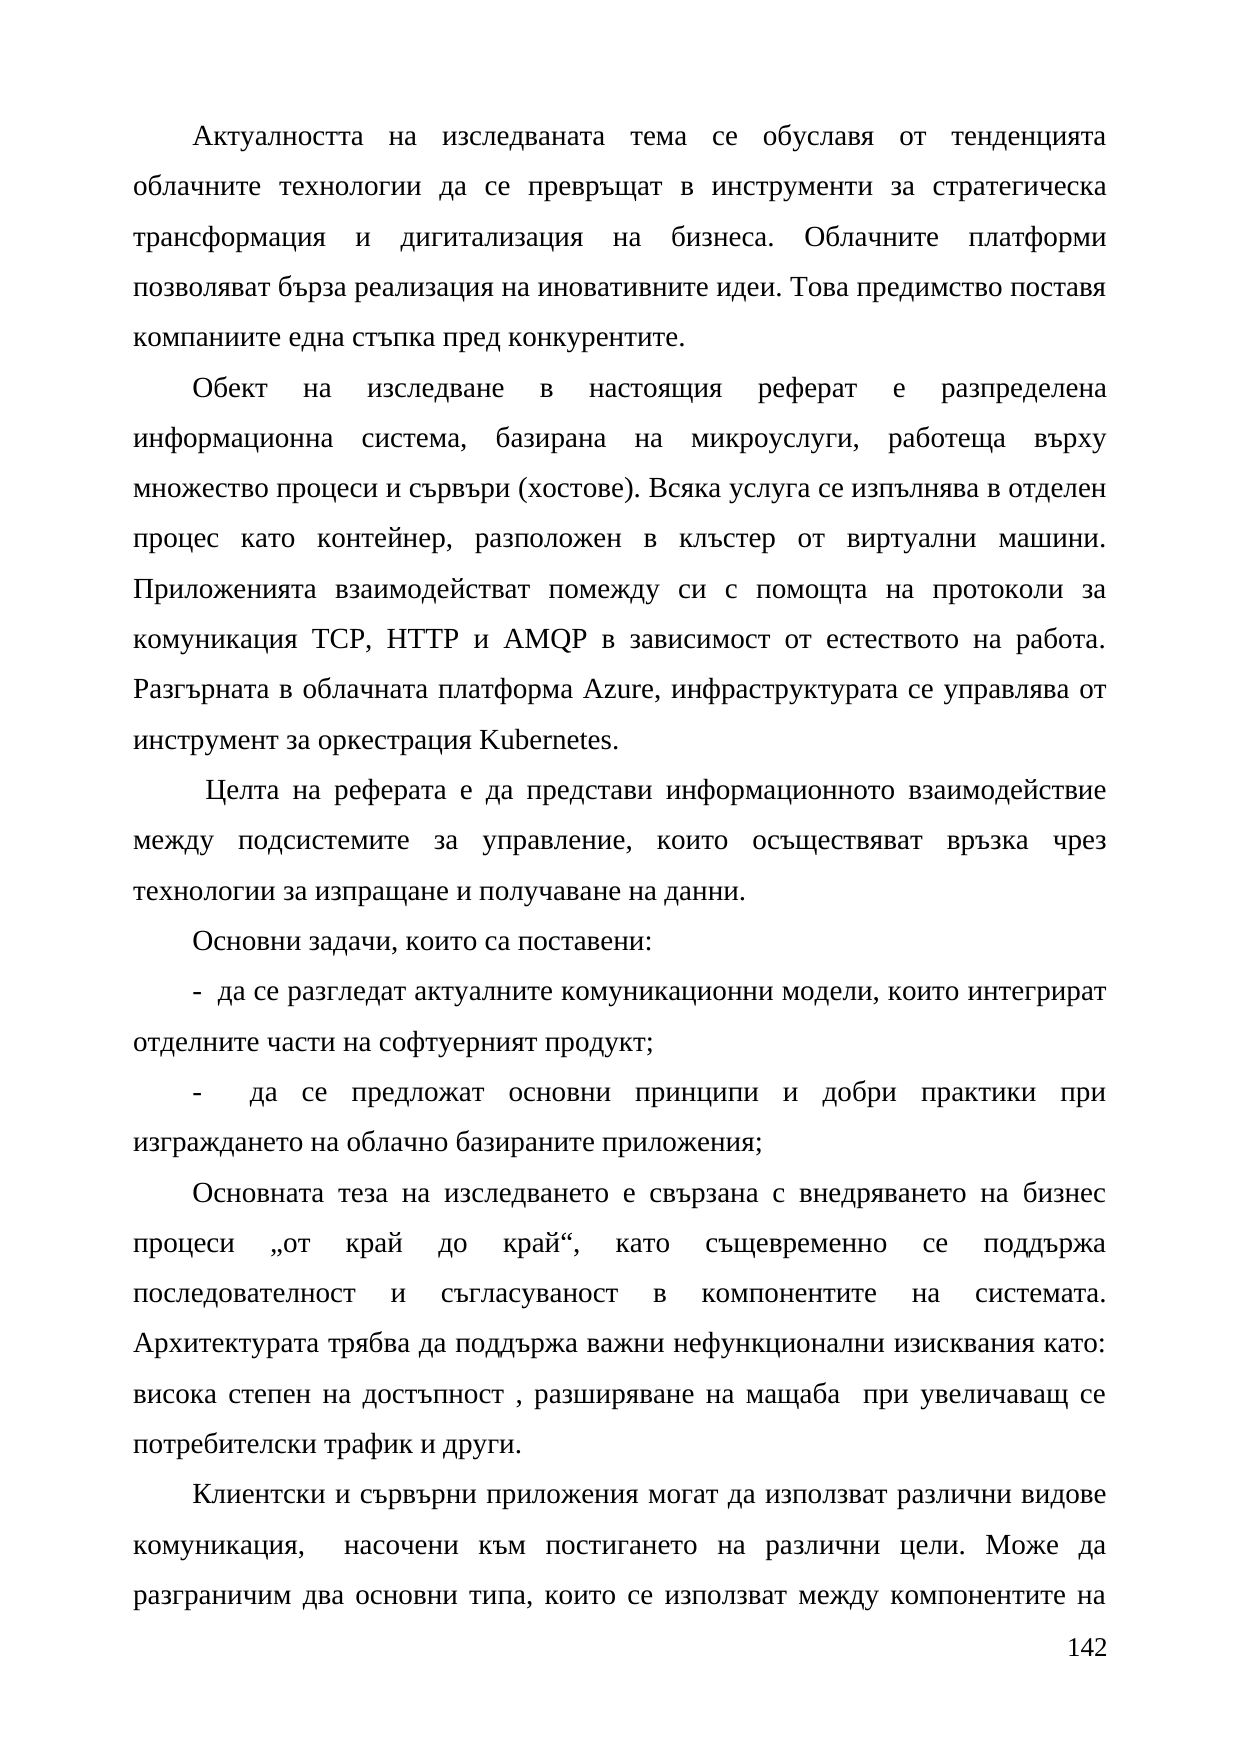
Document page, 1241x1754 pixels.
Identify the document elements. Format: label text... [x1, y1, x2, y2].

text Целта на реферата е да представи информационното взаимодействие между подсистемите за управление, които осъществяват връзка чрез технологии за изпращане и получаване на данни. [133, 772, 1107, 906]
text Основната теза на изследването е свързана с внедряването на бизнес процеси „от край до край“, като същевременно се поддържа последователност и съгласуваност в компонентите на системата. Архитектурата трябва да поддържа важни нефункционални изисквания като: висока степен на достъпност , разширяване на мащаба при увеличаващ се потребителски трафик и други. [133, 1175, 1107, 1460]
text Обект на изследване в настоящия реферат е разпределена информационна система, базиранa на микроуслуги, работеща върху множество процеси и сървъри (хостове). Всяка услуга се изпълнява в отделен процес като контейнер, разположен в клъстер от виртуални машини. Приложенията взаимодействат помежду си с помощта на протоколи за комуникация TCP, HTTP и AMQP в зависимост от естеството на работа. Разгърната в облачната платформа Azure, инфраструктурата се управлява от инструмент за оркестрация Kubernetes. [133, 370, 1107, 755]
text Актуалността на изследваната тема се обуславя от тенденцията облачните технологии да се превръщат в инструменти за стратегическа трансформация и дигитализация на бизнеса. Облачните платформи позволяват бърза реализация на иновативните идеи. Това предимство поставя компаниите една стъпка пред конкурентите. [133, 118, 1107, 353]
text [133, 1477, 1107, 1611]
text - да се предложат основни принципи и добри практики при изграждането на облачно базираните приложения; [133, 1074, 1107, 1158]
text Основни задачи, които са поставени: [133, 923, 1107, 957]
text - да се разгледат актуалните комуникационни модели, които интегрират отделните части на софтуерният продукт; [133, 973, 1107, 1057]
